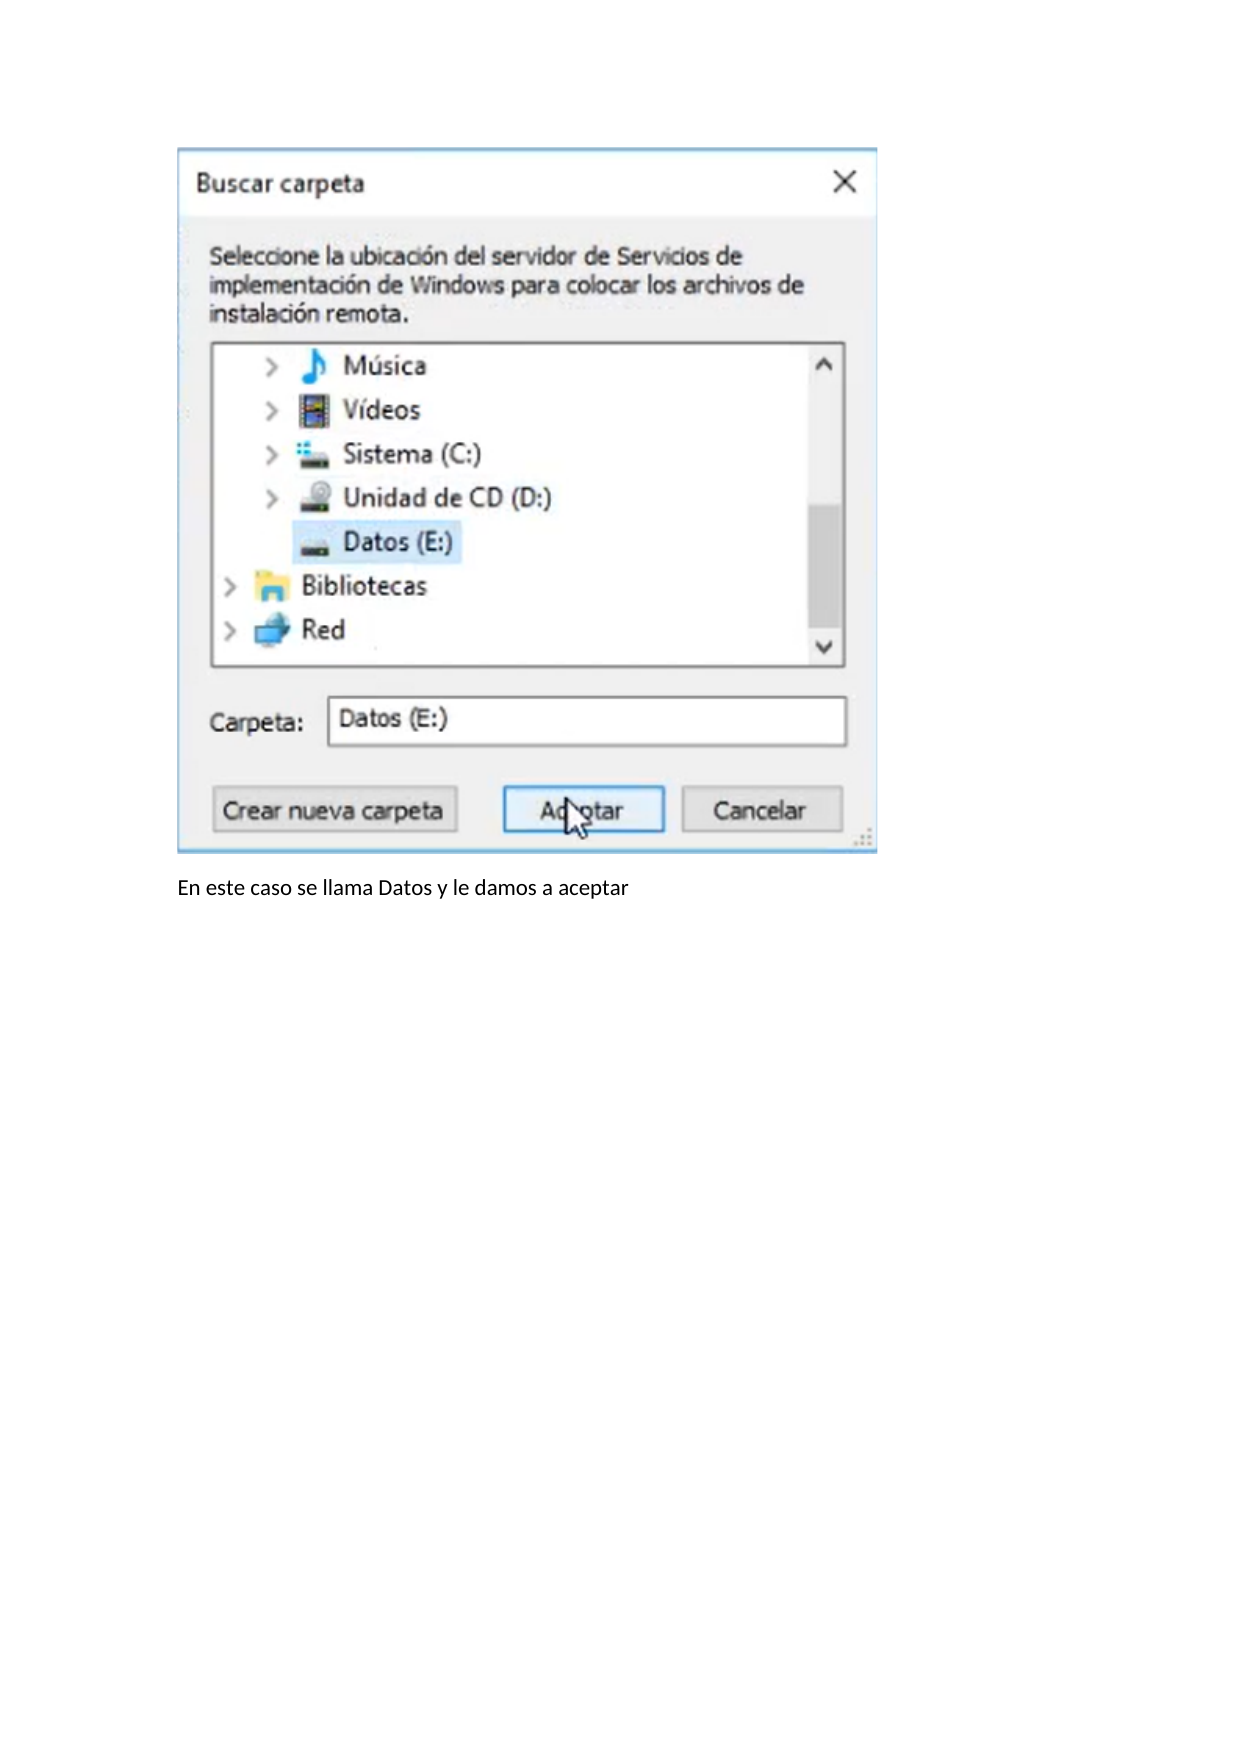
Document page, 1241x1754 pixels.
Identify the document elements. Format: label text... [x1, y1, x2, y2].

picture [177, 147, 878, 854]
text En este caso se llama Datos y le damos a aceptar [177, 873, 1063, 901]
